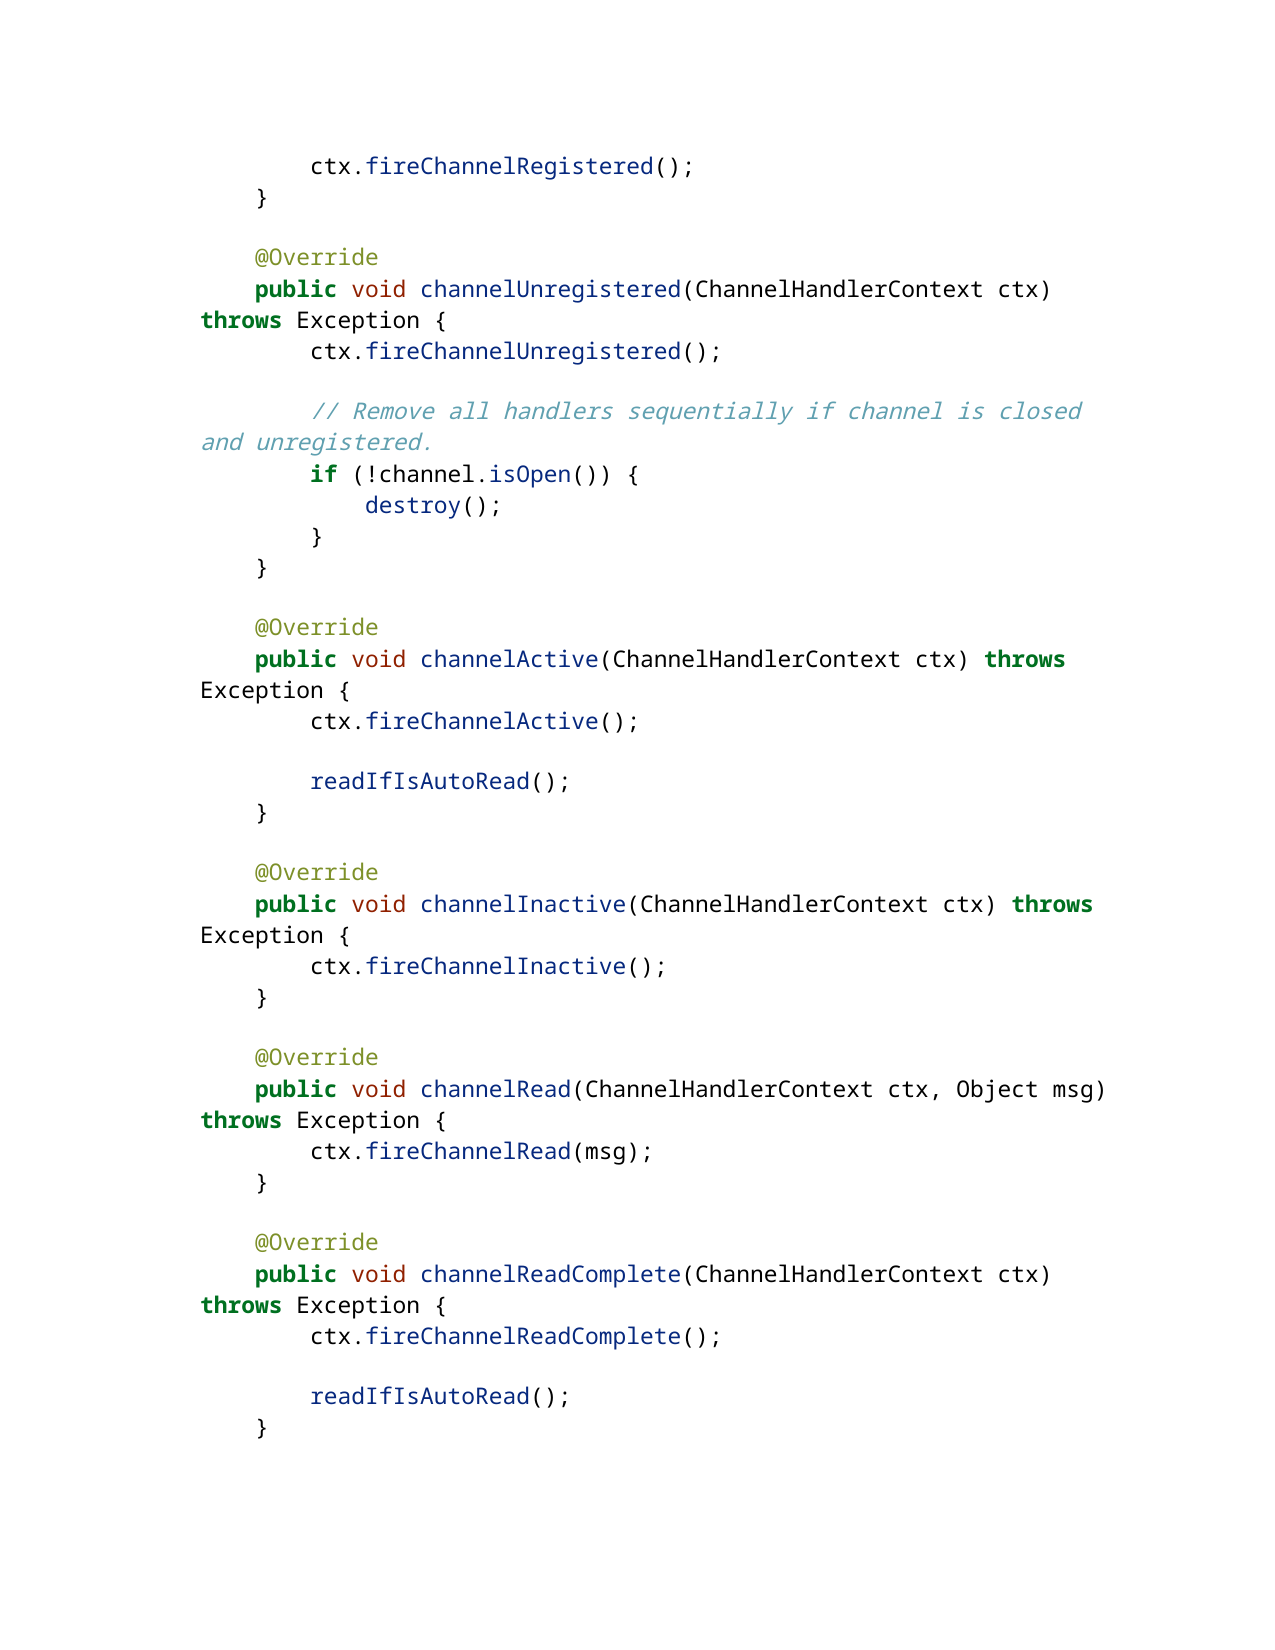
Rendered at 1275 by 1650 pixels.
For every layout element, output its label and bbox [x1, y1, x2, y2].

list [150, 150, 1125, 1471]
